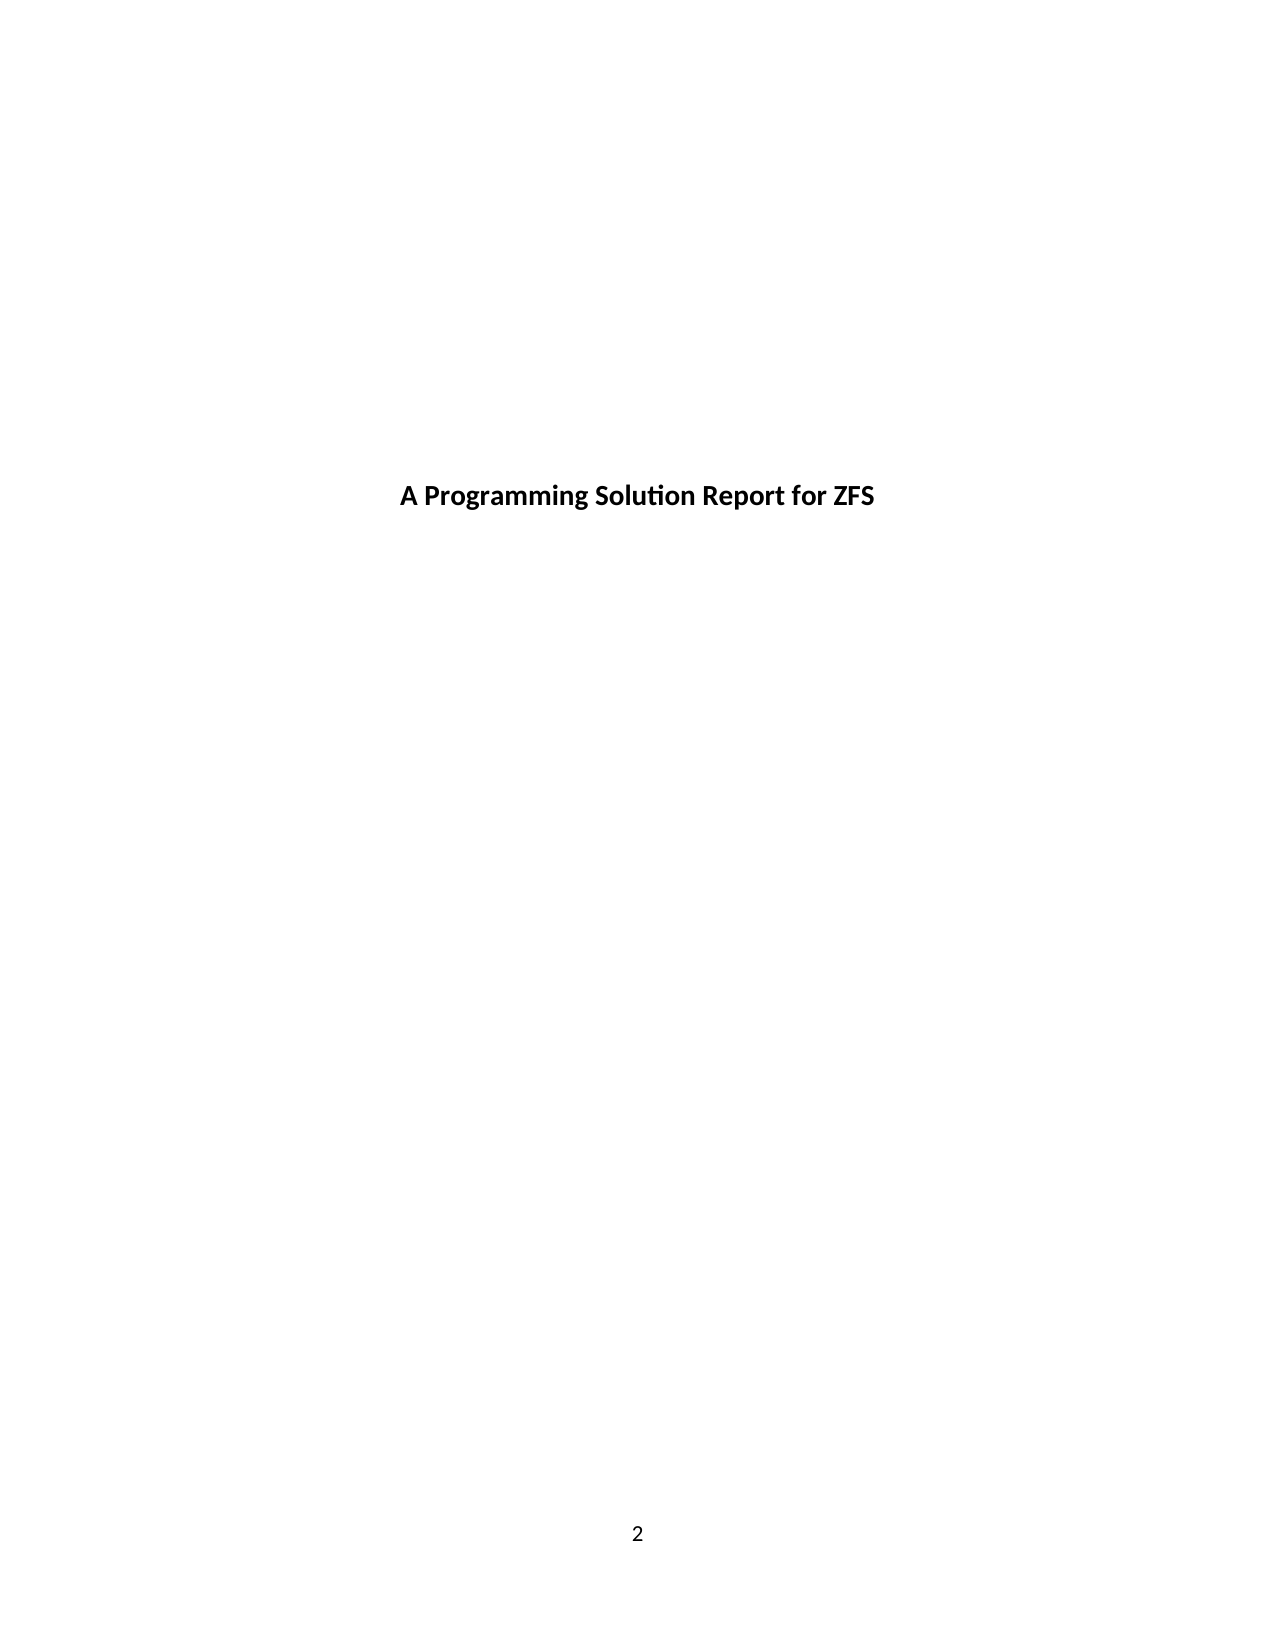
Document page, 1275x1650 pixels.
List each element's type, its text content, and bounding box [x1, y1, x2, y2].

text A Programming Solution Report for ZFS [150, 477, 1125, 513]
